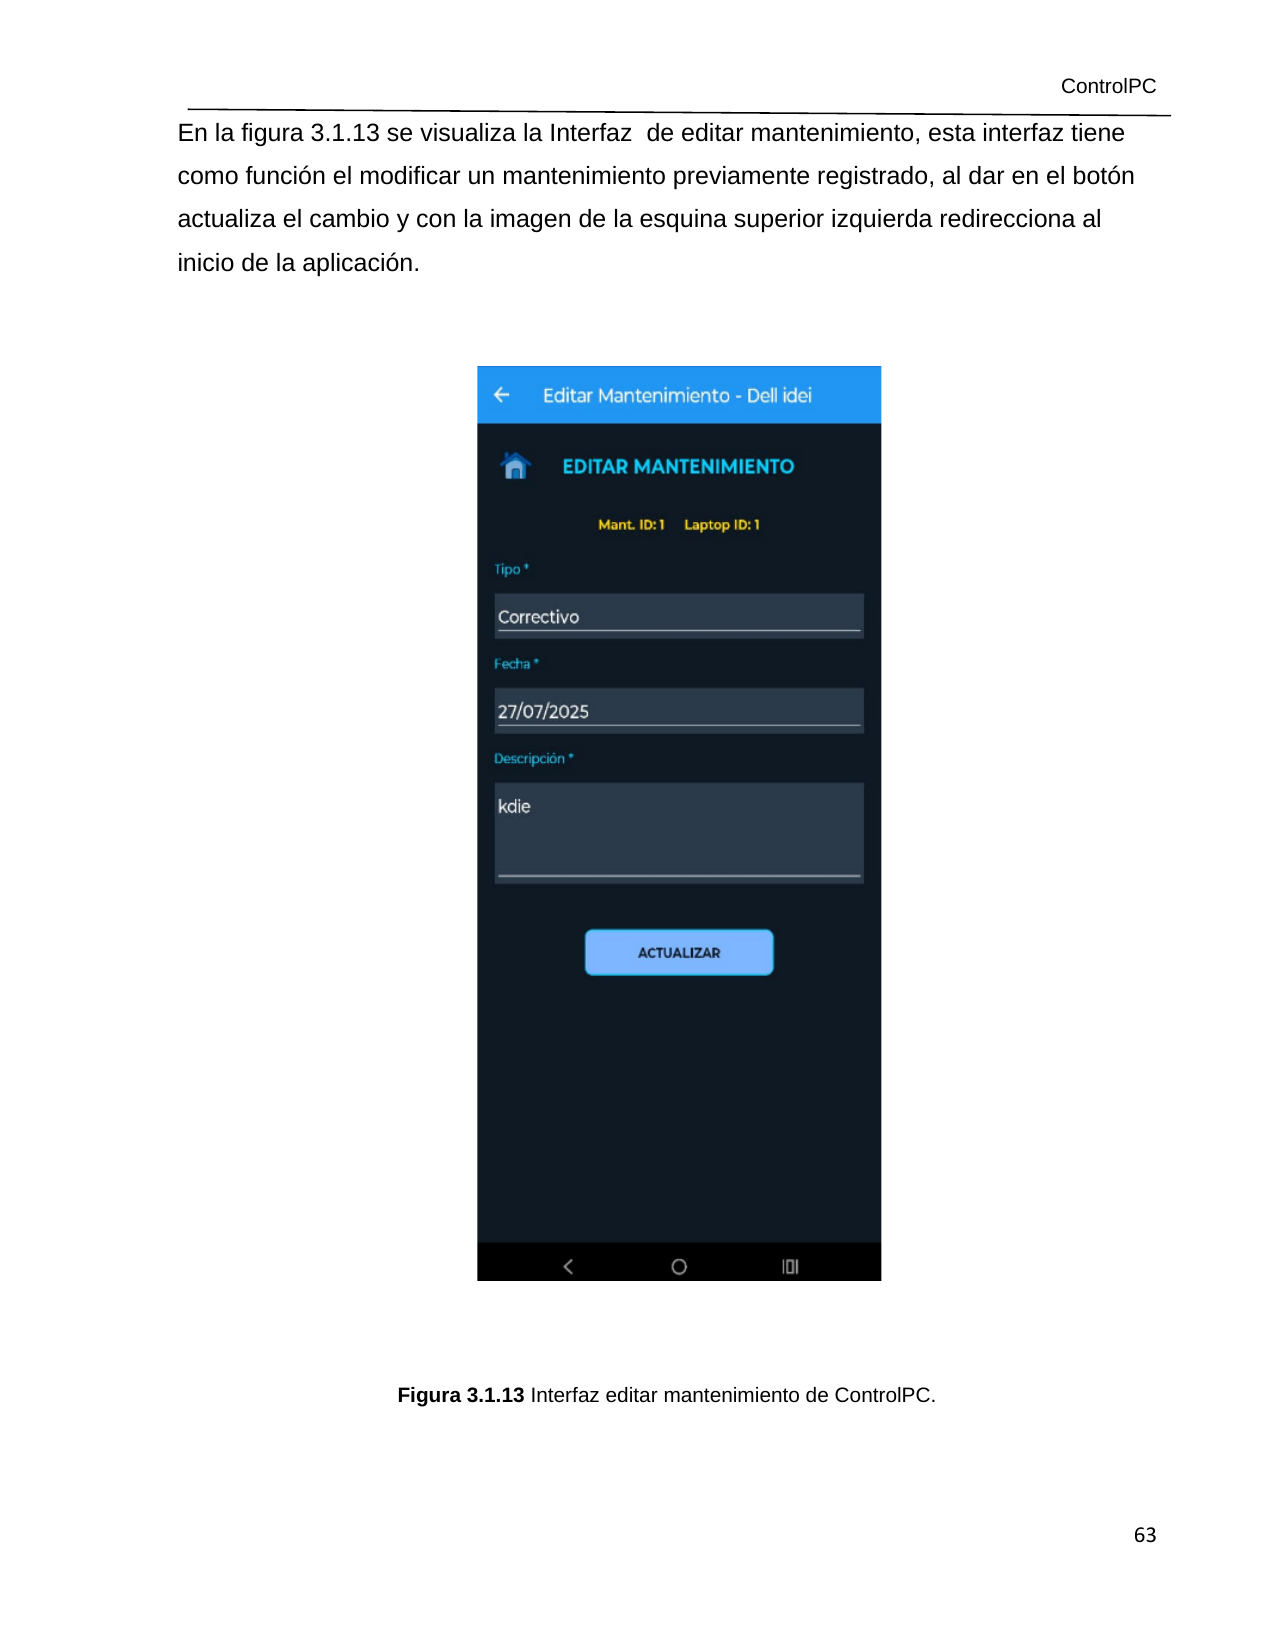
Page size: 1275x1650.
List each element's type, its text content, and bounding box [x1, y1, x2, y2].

text En la figura 3.1.13 se visualiza la Interfaz de editar mantenimiento, esta interfaz tiene como función el modificar un mantenimiento previamente registrado, al dar en el botón actualiza el cambio y con la imagen de la esquina superior izquierda redirecciona al inicio de la aplicación. [177, 118, 1157, 276]
text Figura 3.1.13 Interfaz editar mantenimiento de ControlPC. [177, 1382, 1157, 1406]
picture [477, 366, 882, 1281]
